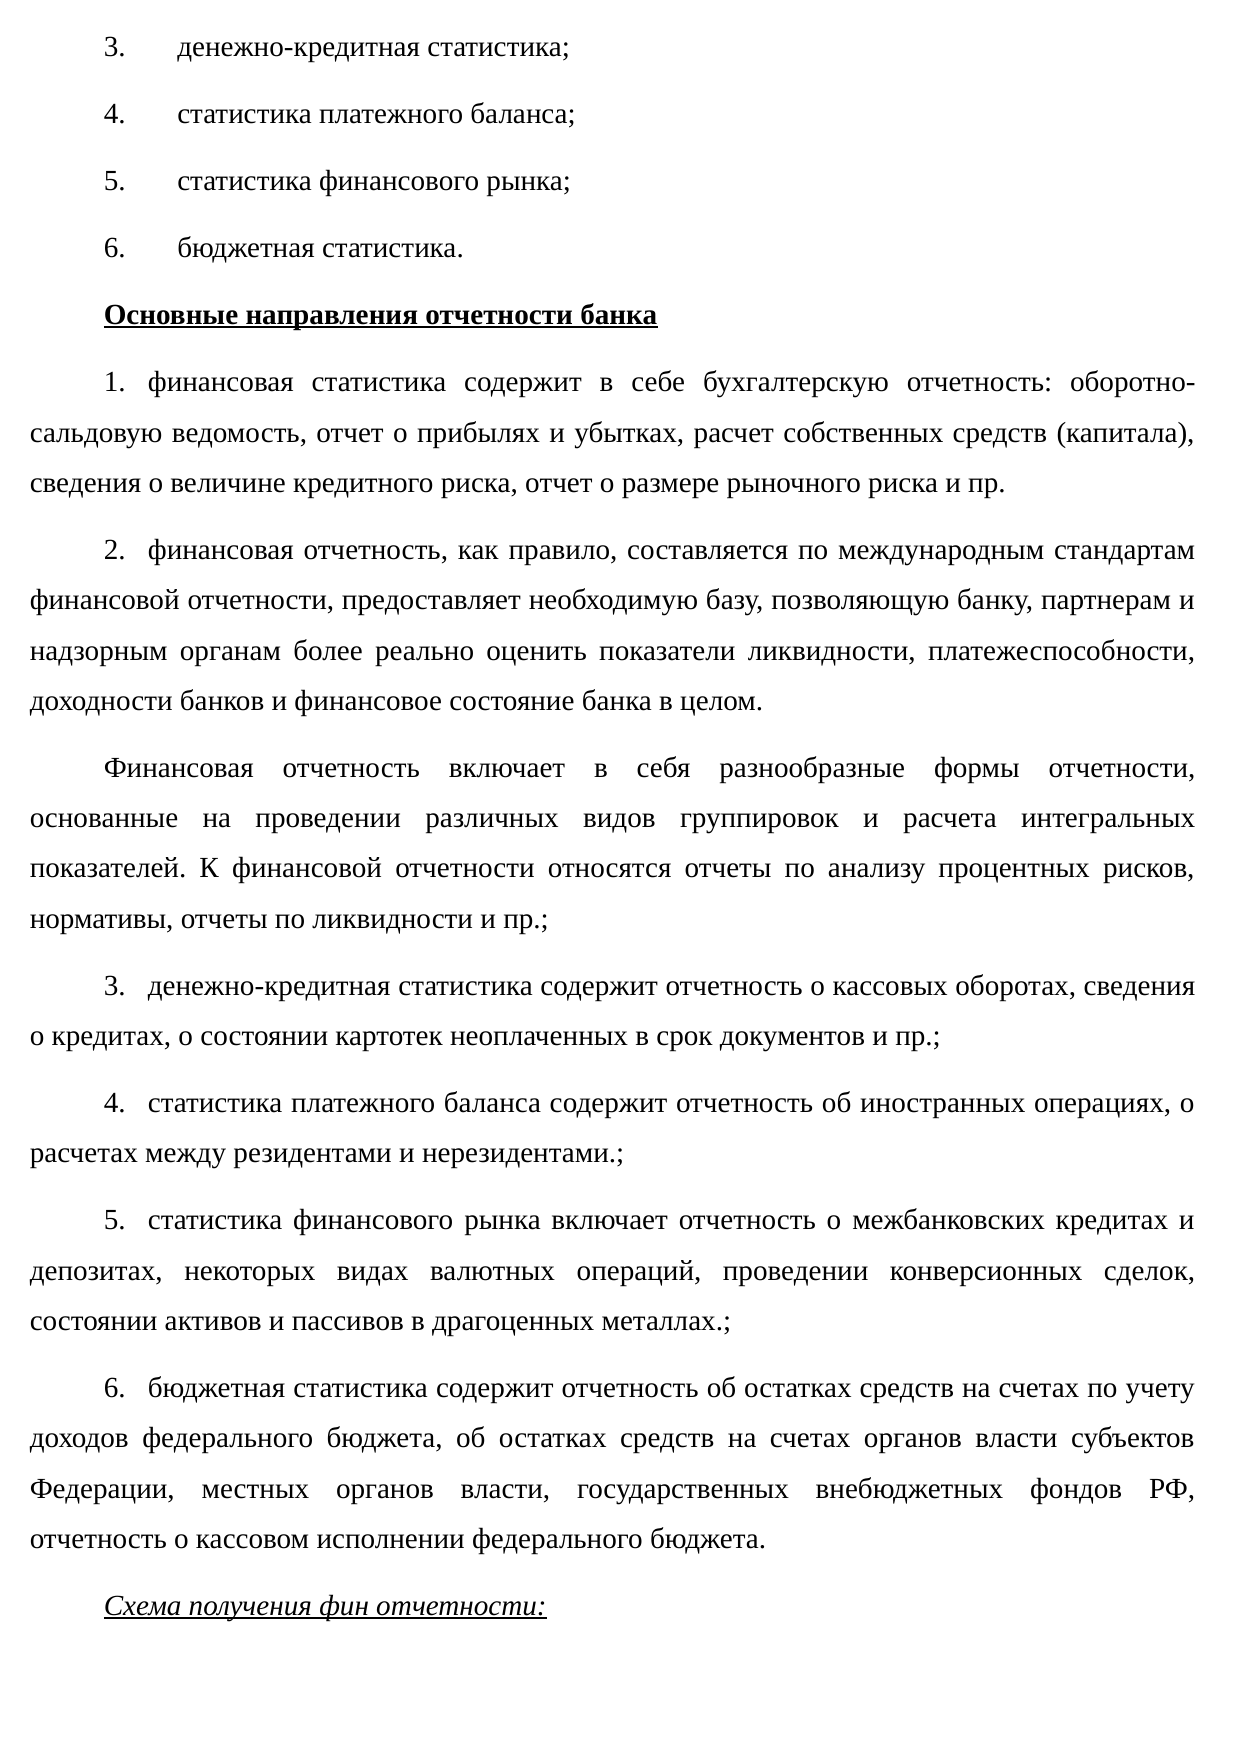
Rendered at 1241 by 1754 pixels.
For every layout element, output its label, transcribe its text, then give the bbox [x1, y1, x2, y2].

text 6. бюджетная статистика содержит отчетность об остатках средств на счетах по учету доходов федерального бюджета, об остатках средств на счетах органов власти субъектов Федерации, местных органов власти, государственных внебюджетных фондов РФ, отчетность о кассовом исполнении федерального бюджета. [29, 1370, 1196, 1554]
text 4. статистика платежного баланса содержит отчетность об иностранных операциях, о расчетах между резидентами и нерезидентами.; [29, 1085, 1196, 1169]
text 6. бюджетная статистика. [29, 231, 1196, 264]
text 4. статистика платежного баланса; [29, 97, 1196, 130]
text 3. денежно-кредитная статистика содержит отчетность о кассовых оборотах, сведения о кредитах, о состоянии картотек неоплаченных в срок документов и пр.; [29, 968, 1196, 1052]
text 2. финансовая отчетность, как правило, составляется по международным стандартам финансовой отчетности, предоставляет необходимую базу, позволяющую банку, партнерам и надзорным органам более реально оценить показатели ликвидности, платежеспособности, доходности банков и финансовое состояние банка в целом. [29, 532, 1196, 717]
text 5. статистика финансового рынка включает отчетность о межбанковских кредитах и депозитах, некоторых видах валютных операций, проведении конверсионных сделок, состоянии активов и пассивов в драгоценных металлах.; [29, 1202, 1196, 1337]
text Основные направления отчетности банка [29, 297, 1196, 331]
text 1. финансовая статистика содержит в себе бухгалтерскую отчетность: оборотно-сальдовую ведомость, отчет о прибылях и убытках, расчет собственных средств (капитала), сведения о величине кредитного риска, отчет о размере рыночного риска и пр. [29, 364, 1196, 499]
text Финансовая отчетность включает в себя разнообразные формы отчетности, основанные на проведении различных видов группировок и расчета интегральных показателей. К финансовой отчетности относятся отчеты по анализу процентных рисков, нормативы, отчеты по ликвидности и пр.; [29, 750, 1196, 934]
text Схема получения фин отчетности: [29, 1588, 1196, 1622]
text 3. денежно-кредитная статистика; [29, 29, 1196, 63]
text 5. статистика финансового рынка; [29, 163, 1196, 197]
